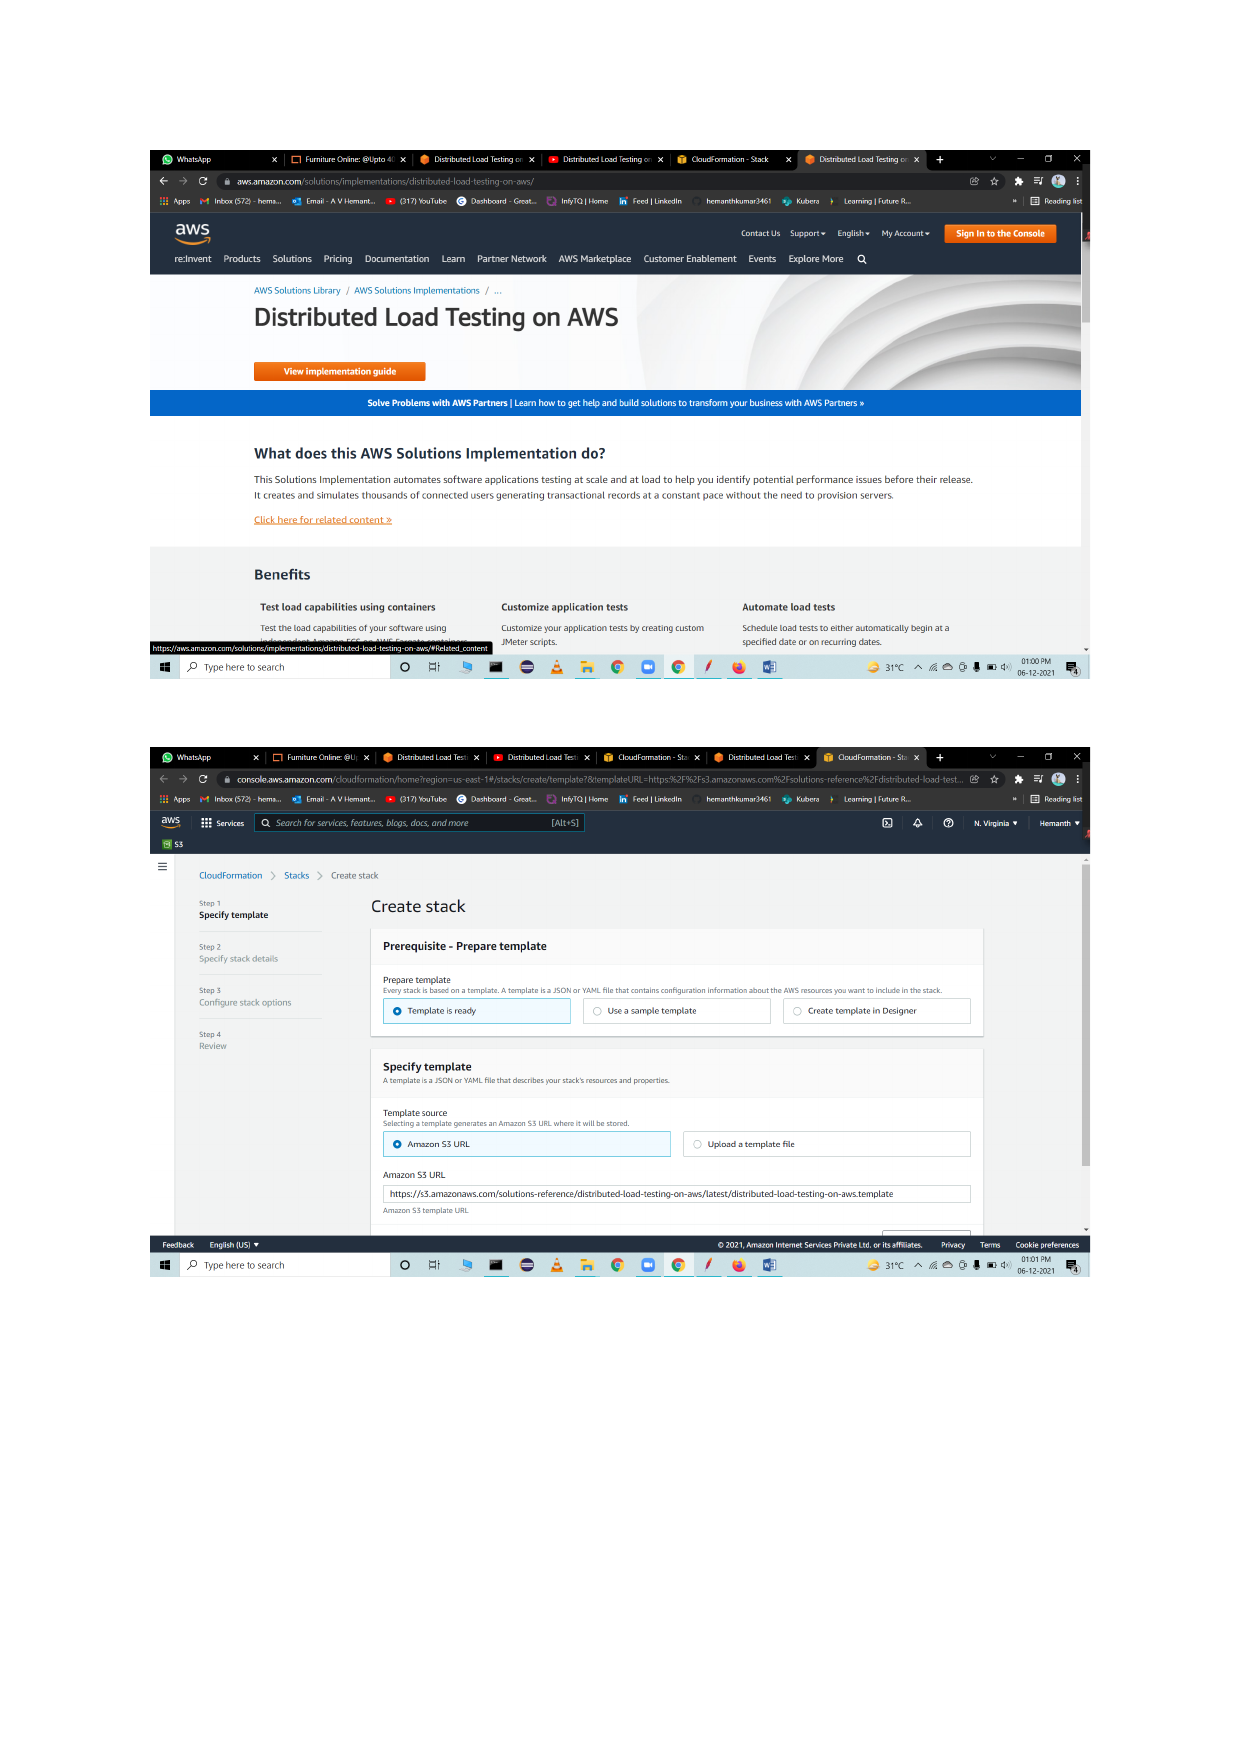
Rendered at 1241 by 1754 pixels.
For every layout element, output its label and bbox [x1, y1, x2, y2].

picture [150, 747, 1091, 1277]
picture [150, 150, 1091, 679]
